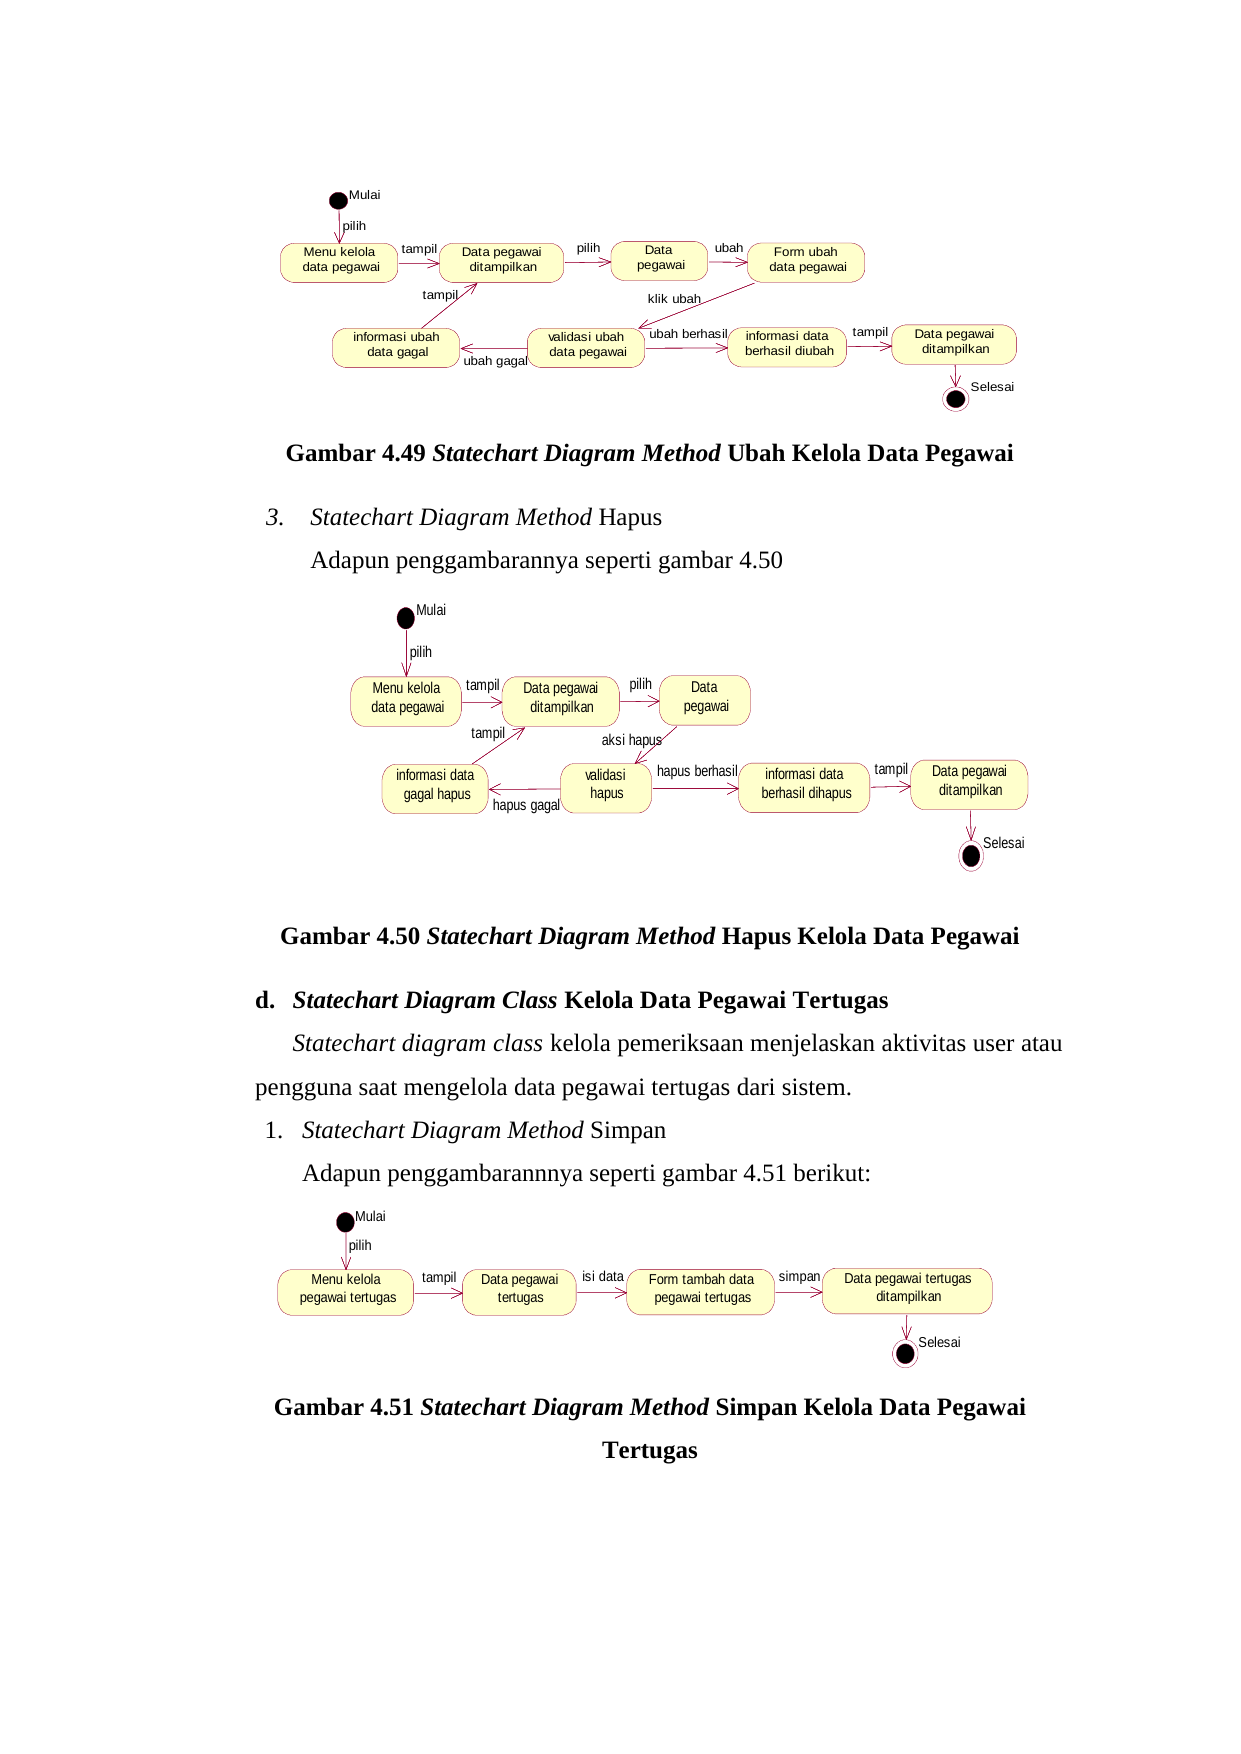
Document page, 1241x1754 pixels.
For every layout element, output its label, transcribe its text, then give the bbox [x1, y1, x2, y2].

list Adapun penggambarannya seperti gambar 4.50 [310, 545, 1063, 574]
list Adapun penggambarannnya seperti gambar 4.51 berikut: [302, 1158, 1063, 1187]
list Statechart diagram class kelola pemeriksaan menjelaskan aktivitas user atau pengguna saat mengelola data pegawai tertugas dari sistem. [255, 1028, 1063, 1100]
text Gambar 4.49 Statechart Diagram Method Ubah Kelola Data Pegawai [236, 438, 1063, 467]
text Gambar 4.51 Statechart Diagram Method Simpan Kelola Data Pegawai Tertugas [236, 1392, 1063, 1463]
list Statechart Diagram Class Kelola Data Pegawai Tertugas [255, 985, 1063, 1014]
list Statechart Diagram Method Hapus [266, 502, 1063, 531]
list Statechart Diagram Method Simpan [264, 1115, 1063, 1143]
text Gambar 4.50 Statechart Diagram Method Hapus Kelola Data Pegawai [236, 921, 1063, 950]
